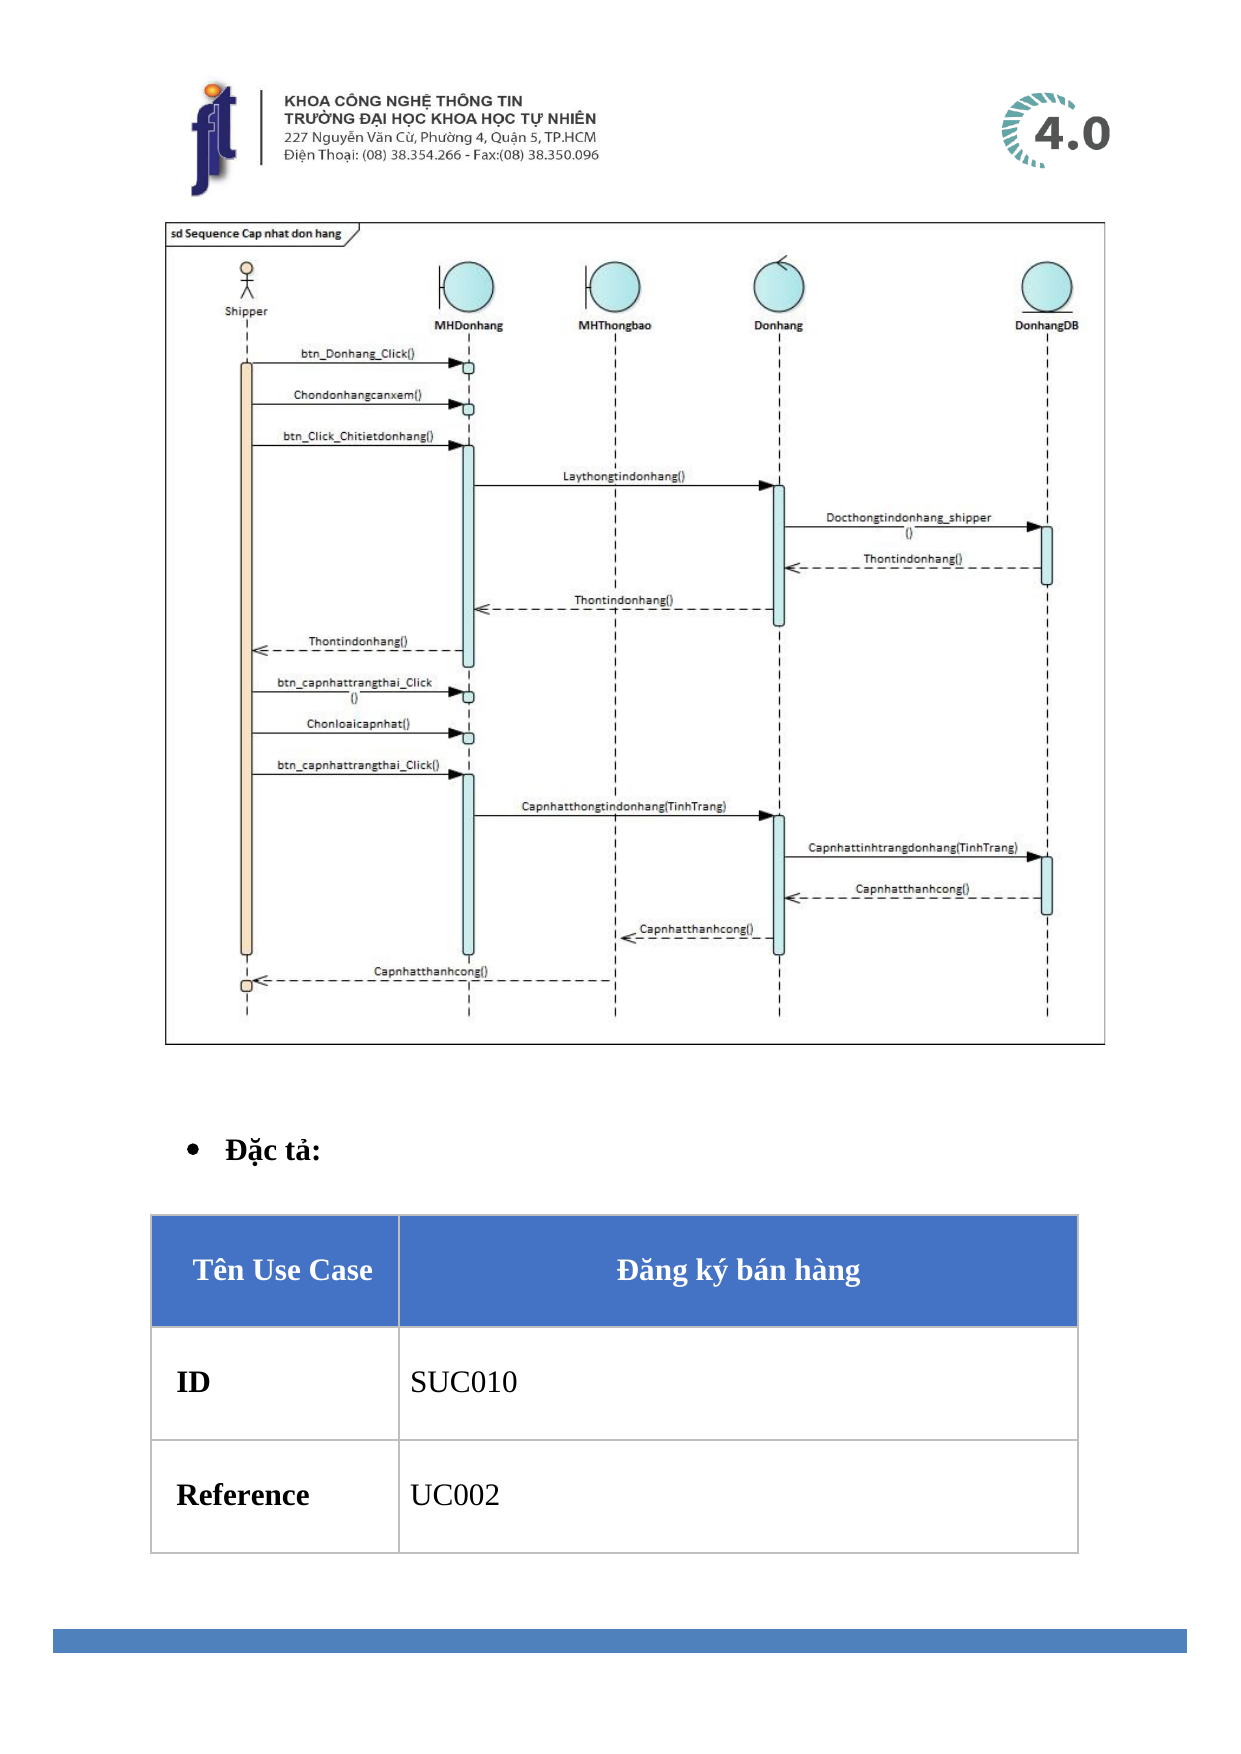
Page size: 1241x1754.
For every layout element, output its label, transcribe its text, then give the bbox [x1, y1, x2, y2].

table_cell ID [152, 1328, 398, 1439]
table_cell SUC010 [400, 1328, 1077, 1439]
table_header Đăng ký bán hàng [400, 1216, 1077, 1326]
list Đặc tả: [187, 1131, 1090, 1167]
picture [975, 86, 1138, 175]
table_header Tên Use Case [152, 1216, 398, 1326]
table_cell Reference [152, 1441, 398, 1552]
picture [164, 221, 1106, 1045]
table_cell UC002 [400, 1441, 1077, 1552]
picture [168, 75, 632, 218]
